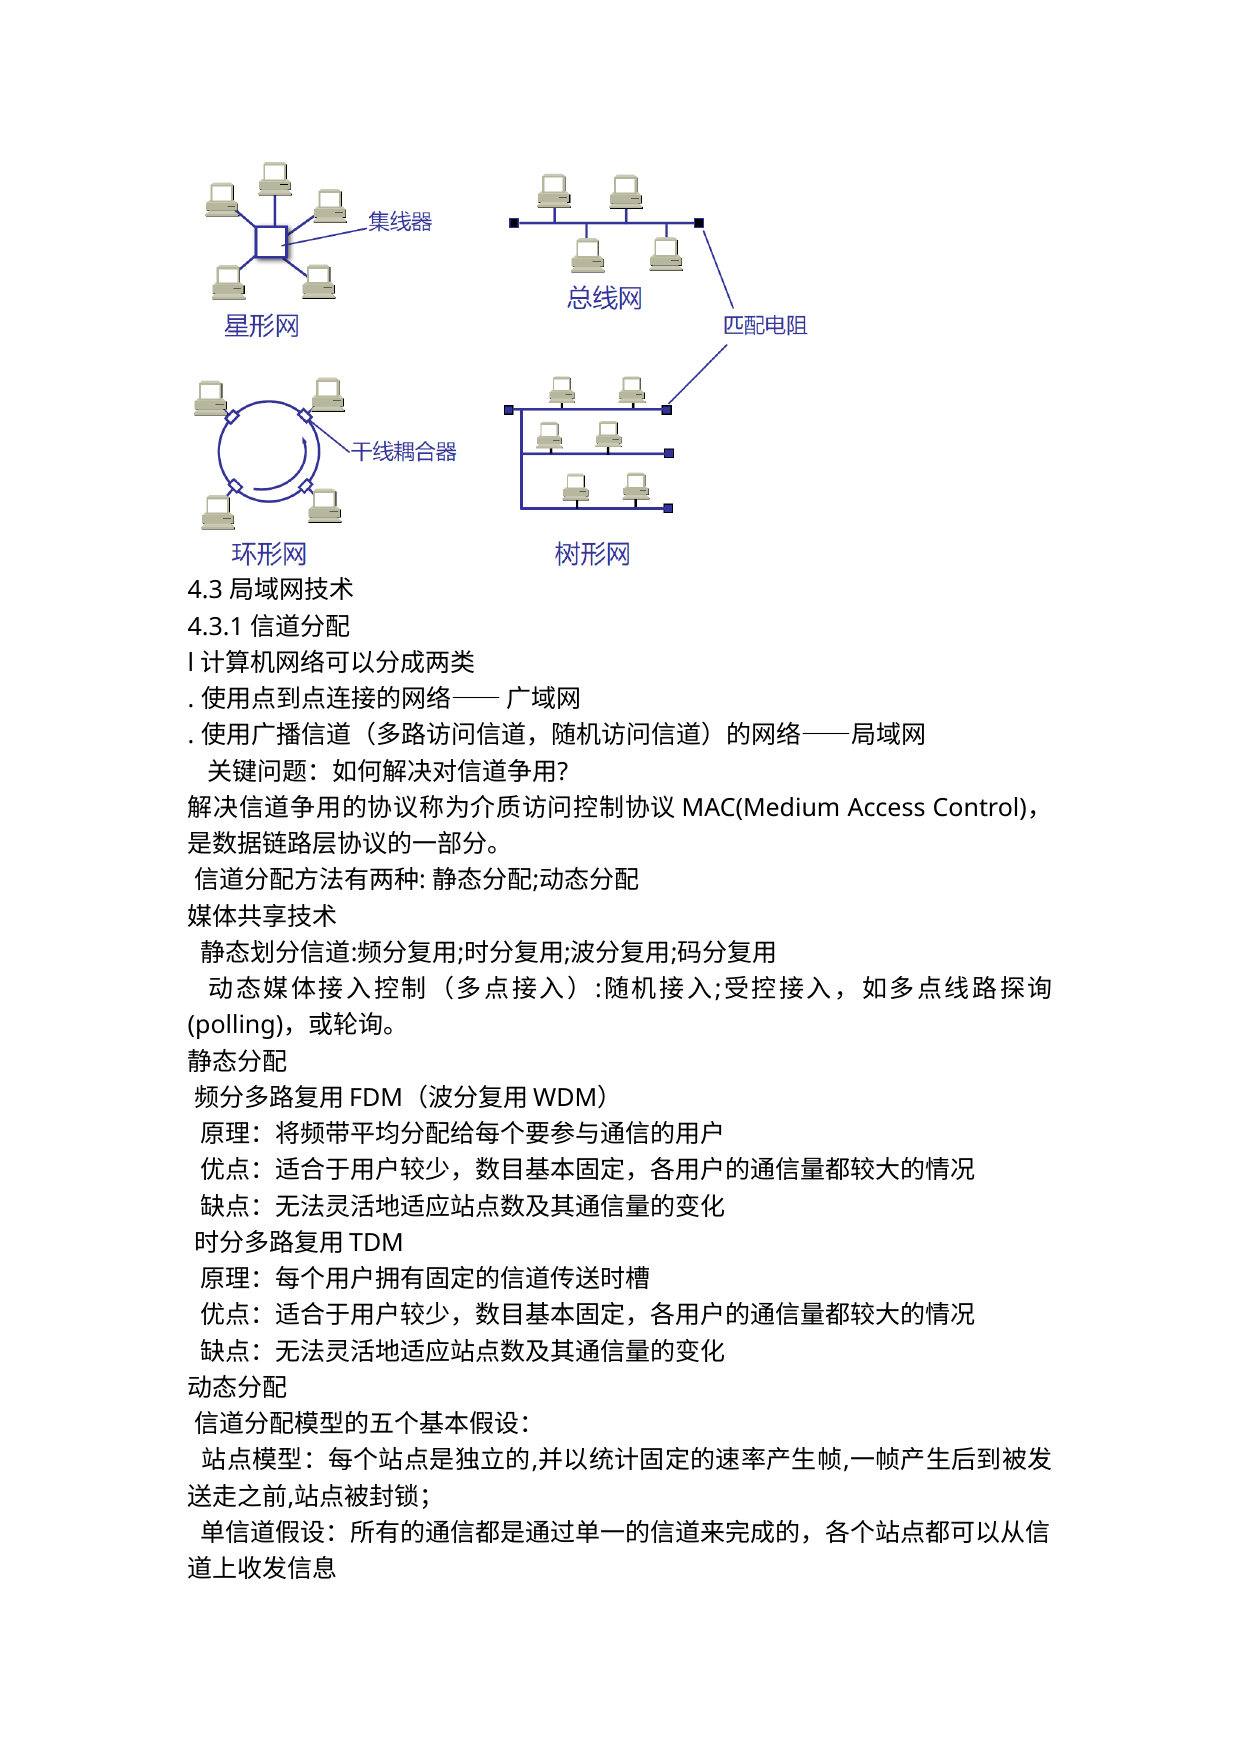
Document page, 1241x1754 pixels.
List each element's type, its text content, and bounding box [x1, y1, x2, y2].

text l 计算机网络可以分成两类 [187, 642, 1053, 678]
text 信道分配方法有两种: 静态分配;动态分配 [187, 860, 1053, 896]
text 关键问题：如何解决对信道争用? [187, 751, 1053, 787]
text 时分多路复用TDM [187, 1222, 1053, 1258]
text 优点：适合于用户较少，数目基本固定，各用户的通信量都较大的情况 [187, 1150, 1053, 1186]
text 静态划分信道:频分复用;时分复用;波分复用;码分复用 [187, 932, 1053, 968]
text 单信道假设：所有的通信都是通过单一的信道来完成的，各个站点都可以从信道上收发信息 [187, 1512, 1053, 1585]
text 信道分配模型的五个基本假设： [187, 1403, 1053, 1440]
text . 使用广播信道（多路访问信道，随机访问信道）的网络——局域网 [187, 715, 1053, 751]
text 4.3.1 信道分配 [187, 606, 1053, 642]
text 4.3 局域网技术 [187, 570, 1053, 606]
text . 使用点到点连接的网络—— 广域网 [187, 678, 1053, 715]
text 原理：每个用户拥有固定的信道传送时槽 [187, 1258, 1053, 1295]
text 优点：适合于用户较少，数目基本固定，各用户的通信量都较大的情况 [187, 1295, 1053, 1331]
text 媒体共享技术 [187, 896, 1053, 932]
text 解决信道争用的协议称为介质访问控制协议MAC(Medium Access Control)，是数据链路层协议的一部分。 [187, 787, 1053, 860]
text 频分多路复用FDM（波分复用WDM） [187, 1077, 1053, 1113]
text 缺点：无法灵活地适应站点数及其通信量的变化 [187, 1186, 1053, 1222]
text 动态媒体接入控制（多点接入）:随机接入;受控接入，如多点线路探询(polling)，或轮询。 [187, 968, 1053, 1041]
text 静态分配 [187, 1041, 1053, 1077]
text 动态分配 [187, 1367, 1053, 1403]
picture [187, 162, 813, 570]
text 原理：将频带平均分配给每个要参与通信的用户 [187, 1113, 1053, 1150]
text 站点模型：每个站点是独立的,并以统计固定的速率产生帧,一帧产生后到被发送走之前,站点被封锁； [187, 1440, 1053, 1512]
text 缺点：无法灵活地适应站点数及其通信量的变化 [187, 1331, 1053, 1367]
